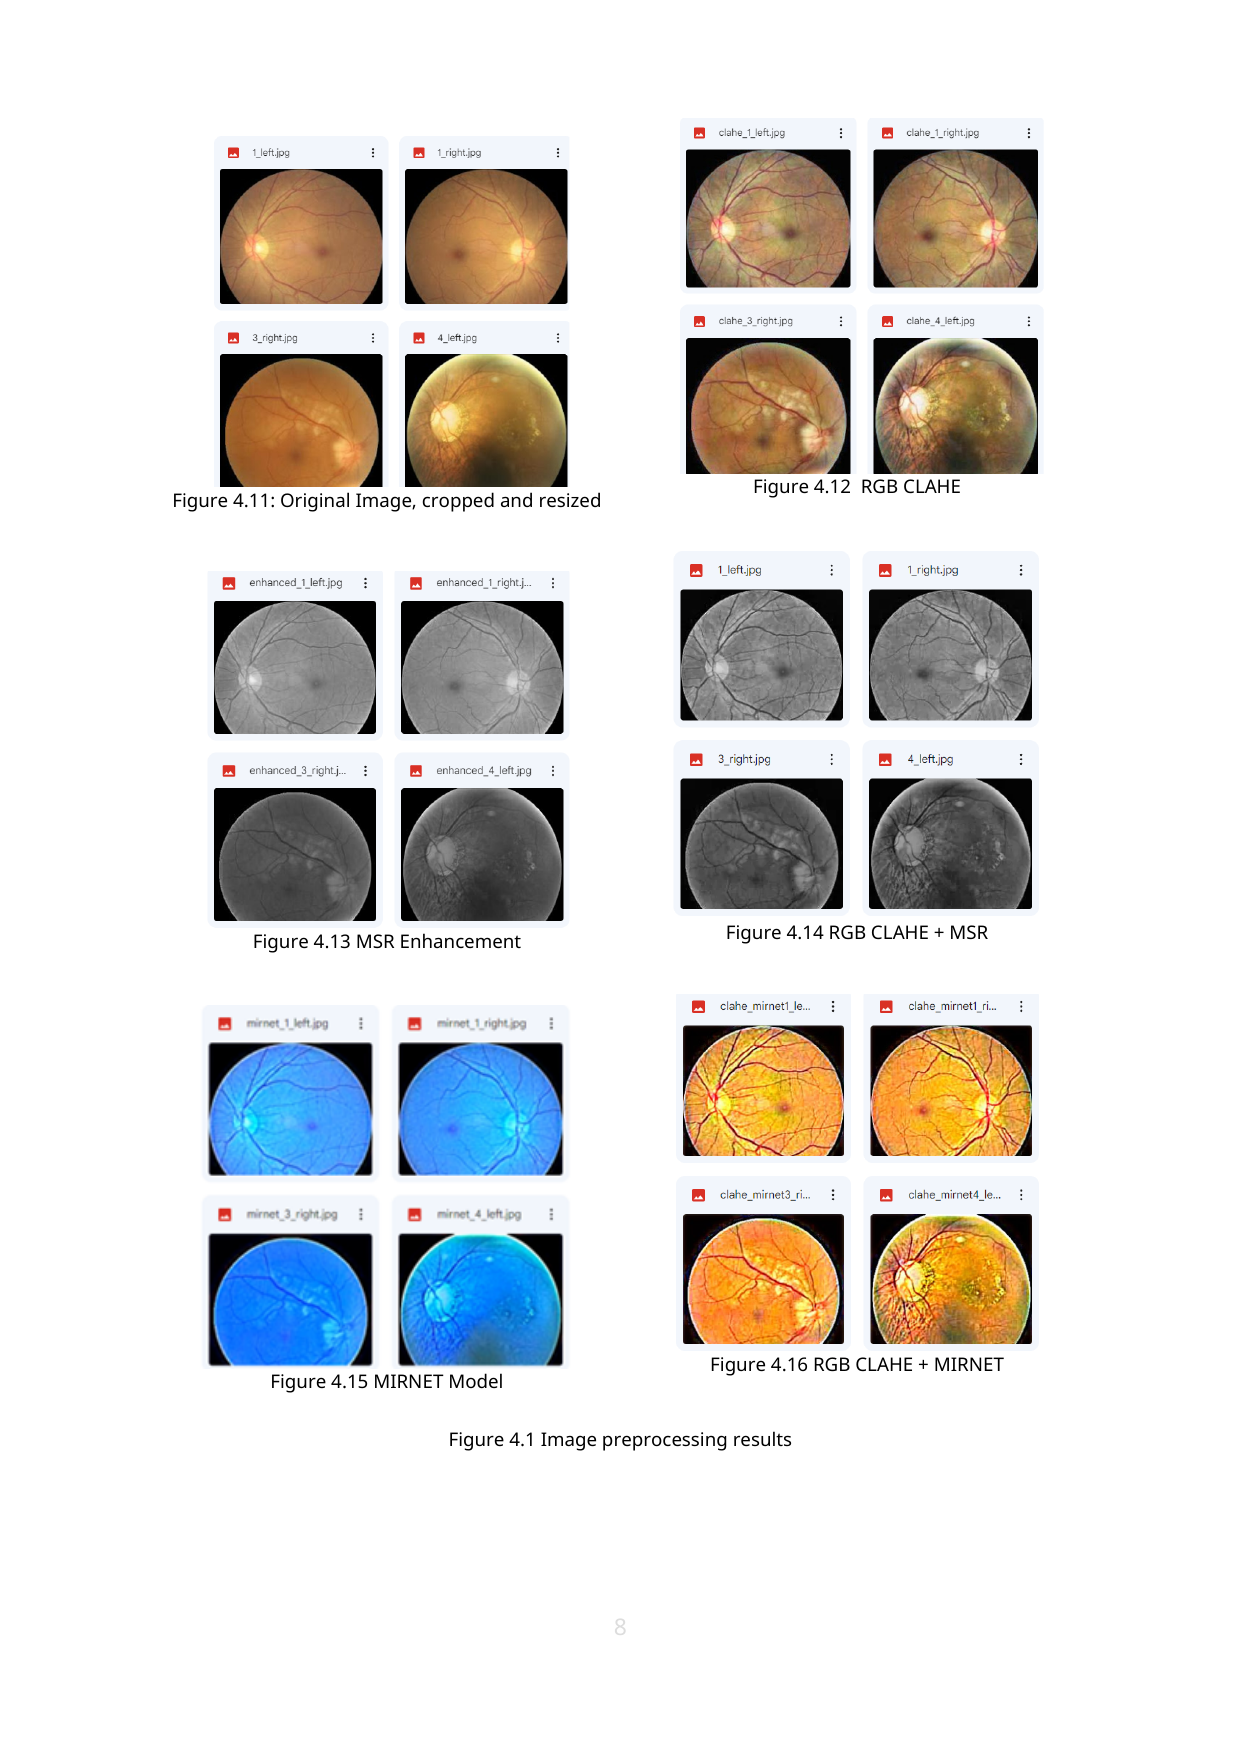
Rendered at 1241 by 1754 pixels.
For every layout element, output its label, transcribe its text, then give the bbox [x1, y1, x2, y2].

table_cell Figure 4.16 RGB CLAHE + MIRNET [624, 994, 1090, 1426]
picture [670, 118, 1044, 474]
table_cell Figure 4.14 RGB CLAHE + MSR [624, 548, 1090, 994]
picture [204, 133, 570, 487]
table_header Figure 4.11: Original Image, cropped and resized [150, 118, 624, 548]
table_header Figure 4.12 RGB CLAHE [624, 118, 1090, 548]
table_cell Figure 4.15 MIRNET Model [150, 994, 624, 1426]
picture [668, 994, 1046, 1352]
picture [198, 568, 576, 928]
picture [668, 548, 1046, 919]
table_cell Figure 4.13 MSR Enhancement [150, 548, 624, 994]
picture [195, 1005, 579, 1369]
text Figure 4.1 Image preprocessing results [150, 1426, 1090, 1452]
